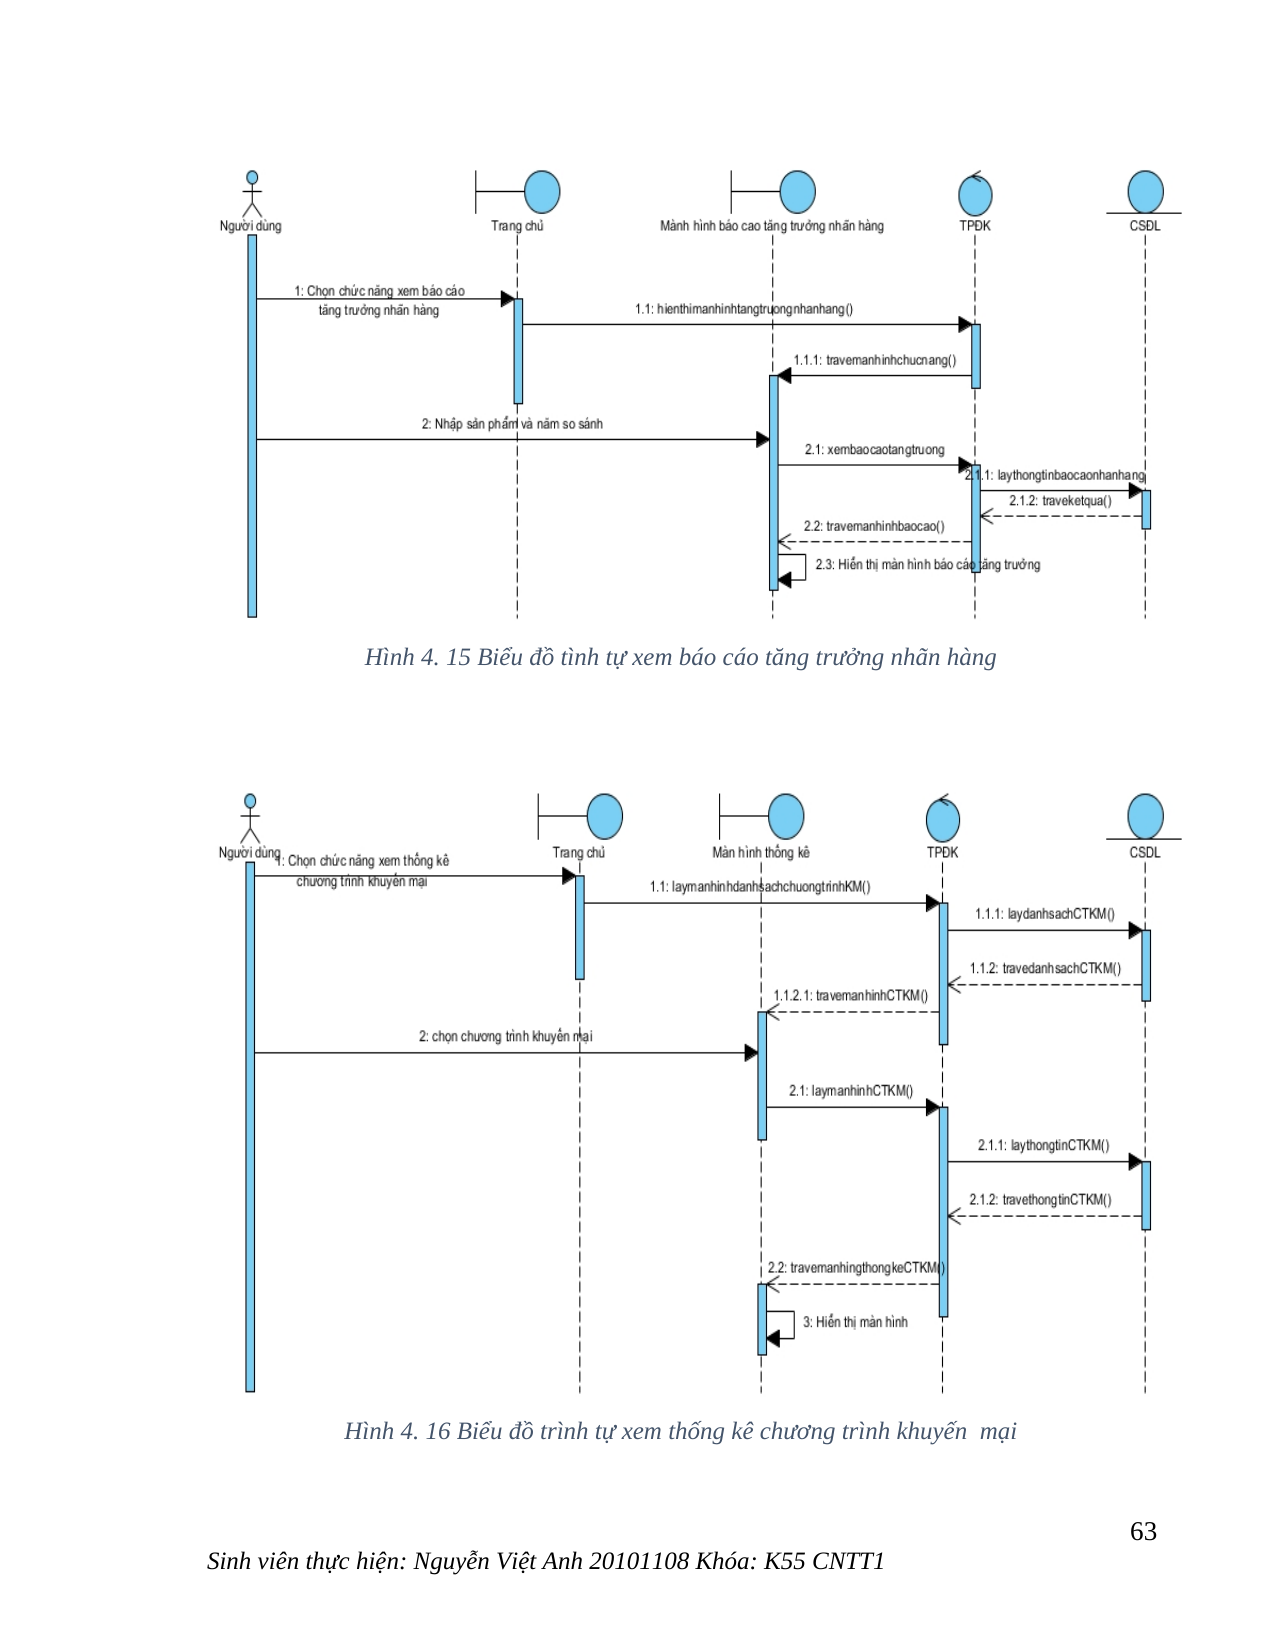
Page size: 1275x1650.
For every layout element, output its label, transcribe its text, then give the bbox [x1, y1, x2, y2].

picture [206, 791, 1182, 1398]
text Hình 4. 15 Biểu đồ tình tự xem báo cáo tăng trưởng nhãn hàng [207, 642, 1157, 670]
text Hình 4. 16 Biểu đồ trình tự xem thống kê chương trình khuyến mại [207, 1416, 1157, 1445]
picture [206, 168, 1182, 623]
